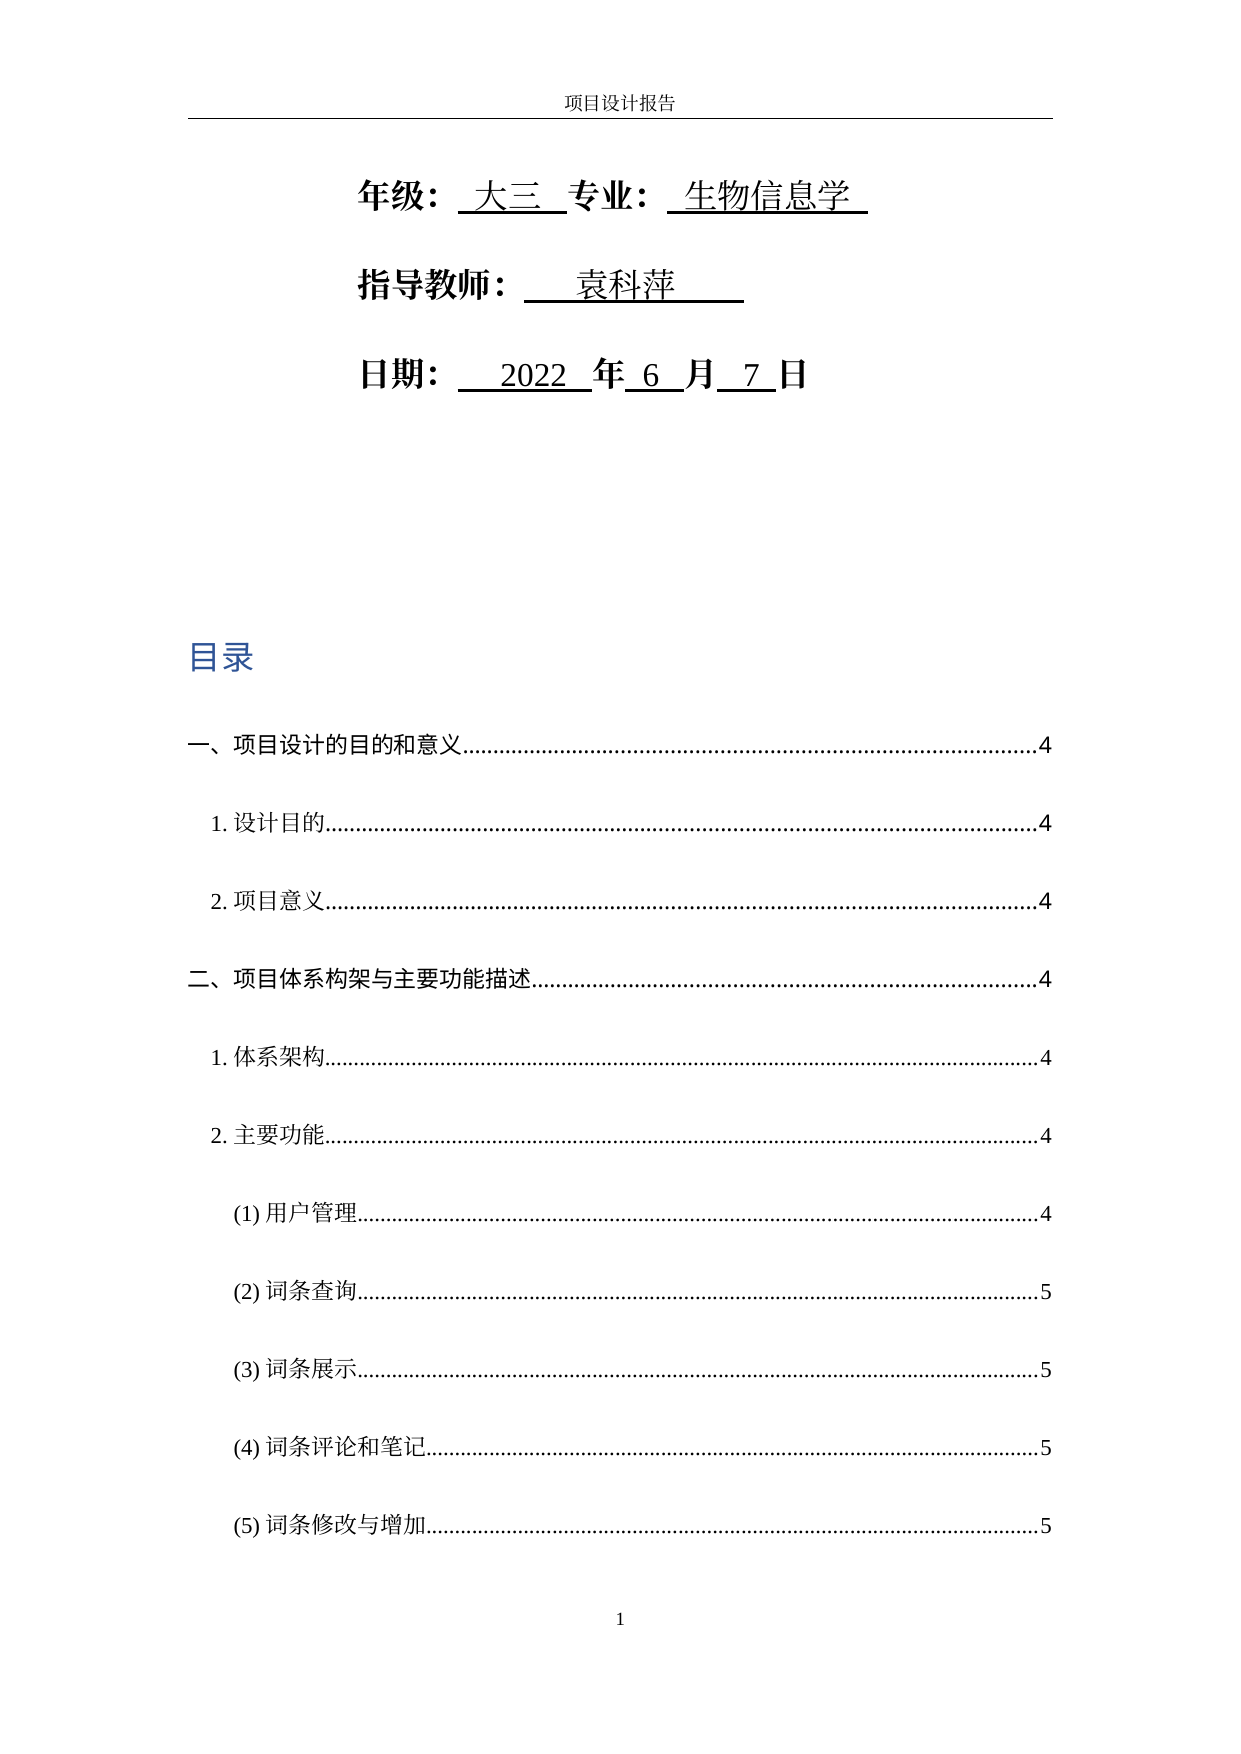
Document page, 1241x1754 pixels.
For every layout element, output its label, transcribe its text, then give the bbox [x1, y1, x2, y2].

text 日期： 2022 年 6 月 7 日 [187, 340, 1053, 405]
text 指导教师： 袁科萍 [187, 251, 1053, 316]
text 年级： 大三 专业： 生物信息学 [187, 162, 1053, 227]
